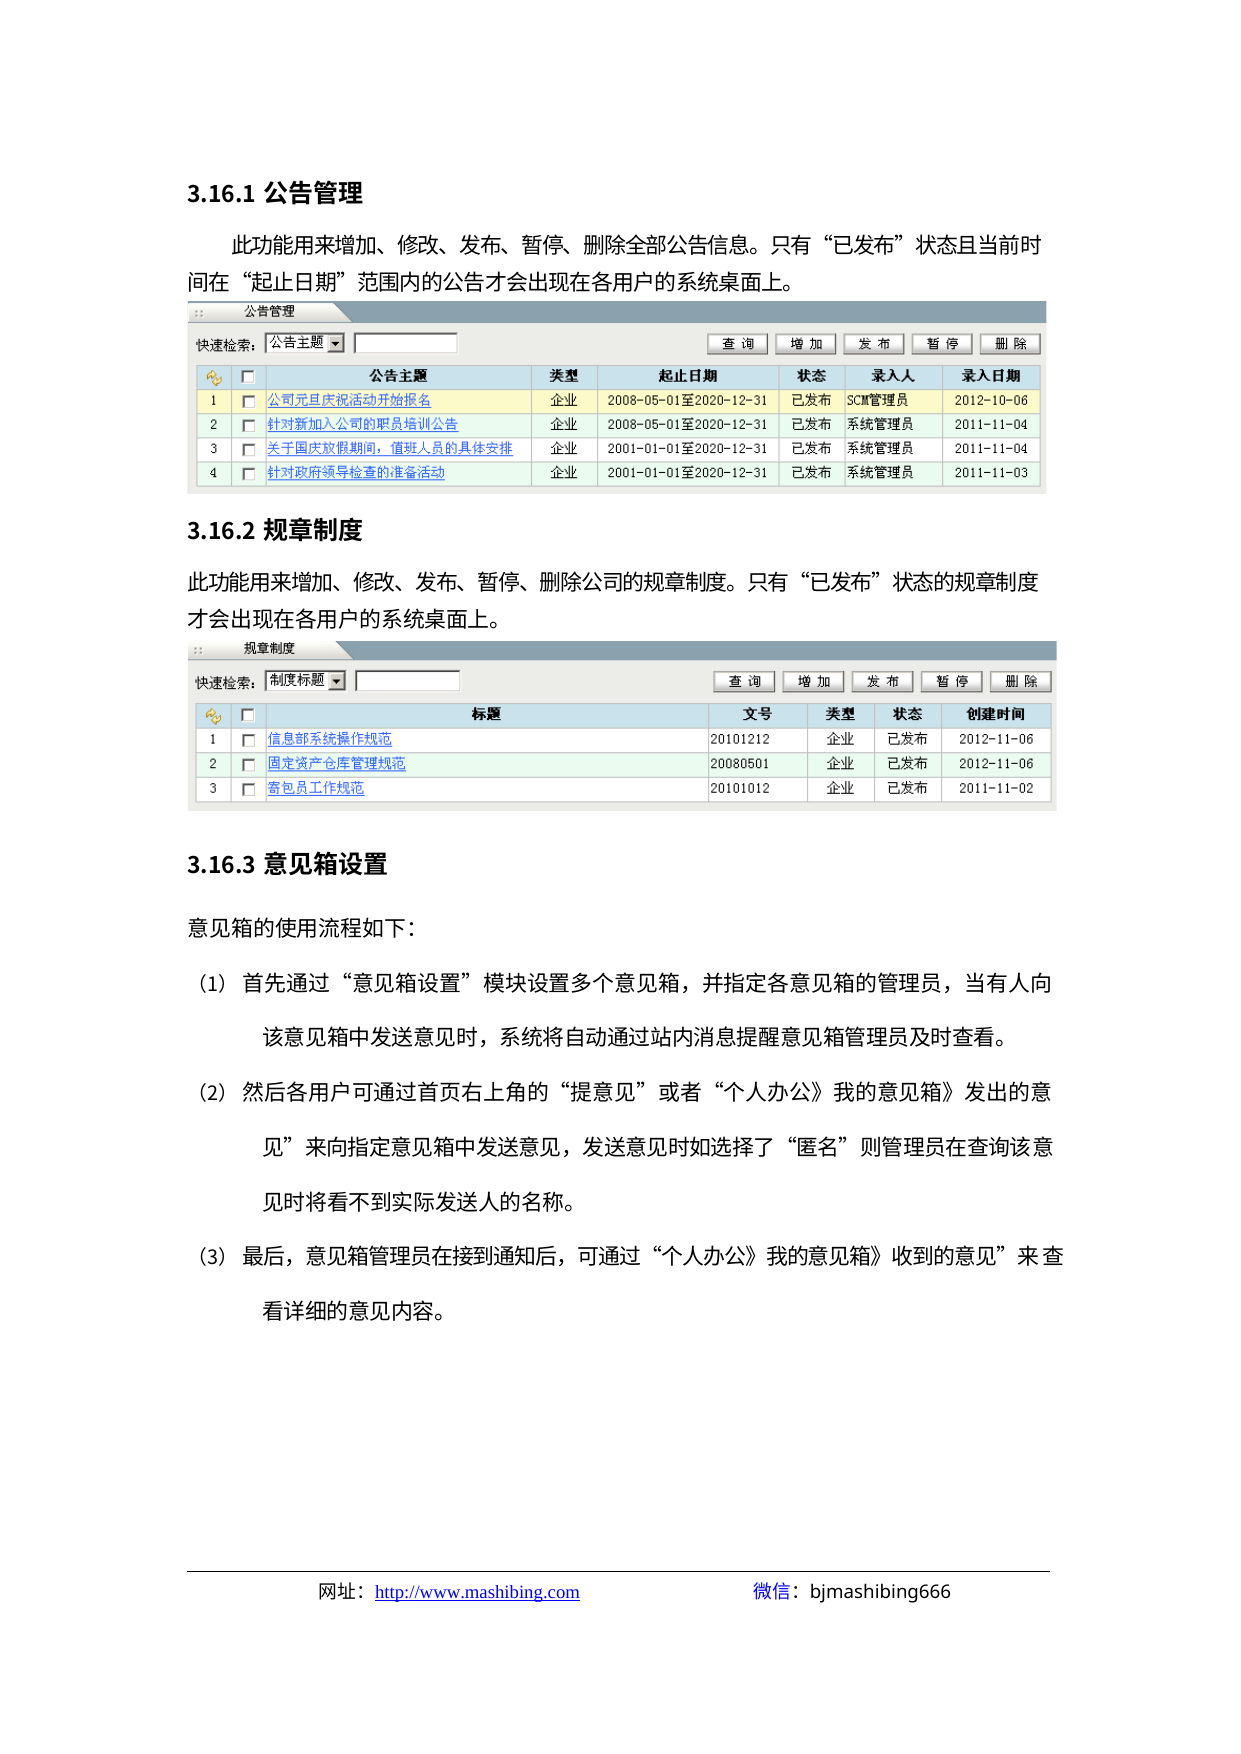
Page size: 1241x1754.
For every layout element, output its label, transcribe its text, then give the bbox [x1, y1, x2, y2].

subtitle 公告管理 [187, 173, 1098, 209]
text 此功能用来增加、修改、发布、暂停、删除全部公告信息。只有“已发布”状态且当前时间在“起止日期”范围内的公告才会出现在各用户的系统桌面上。 [187, 228, 1054, 296]
picture [187, 641, 1057, 811]
subtitle 规章制度 [187, 510, 1098, 546]
picture [187, 301, 1047, 494]
list 然后各用户可通过首页右上角的“提意见”或者“个人办公》我的意见箱》发出的意见”来向指定意见箱中发送意见，发送意见时如选择了“匿名”则管理员在查询该意见时将看不到实际发送人的名称。 [187, 1075, 1054, 1216]
list 首先通过“意见箱设置”模块设置多个意见箱，并指定各意见箱的管理员，当有人向该意见箱中发送意见时，系统将自动通过站内消息提醒意见箱管理员及时查看。 [187, 966, 1054, 1052]
text 意见箱的使用流程如下： [187, 911, 1098, 942]
list 最后，意见箱管理员在接到通知后，可通过“个人办公》我的意见箱》收到的意见”来查看详细的意见内容。 [187, 1239, 1064, 1326]
subtitle 意见箱设置 [187, 844, 1098, 880]
text 此功能用来增加、修改、发布、暂停、删除公司的规章制度。只有“已发布”状态的规章制度才会出现在各用户的系统桌面上。 [187, 565, 1053, 633]
